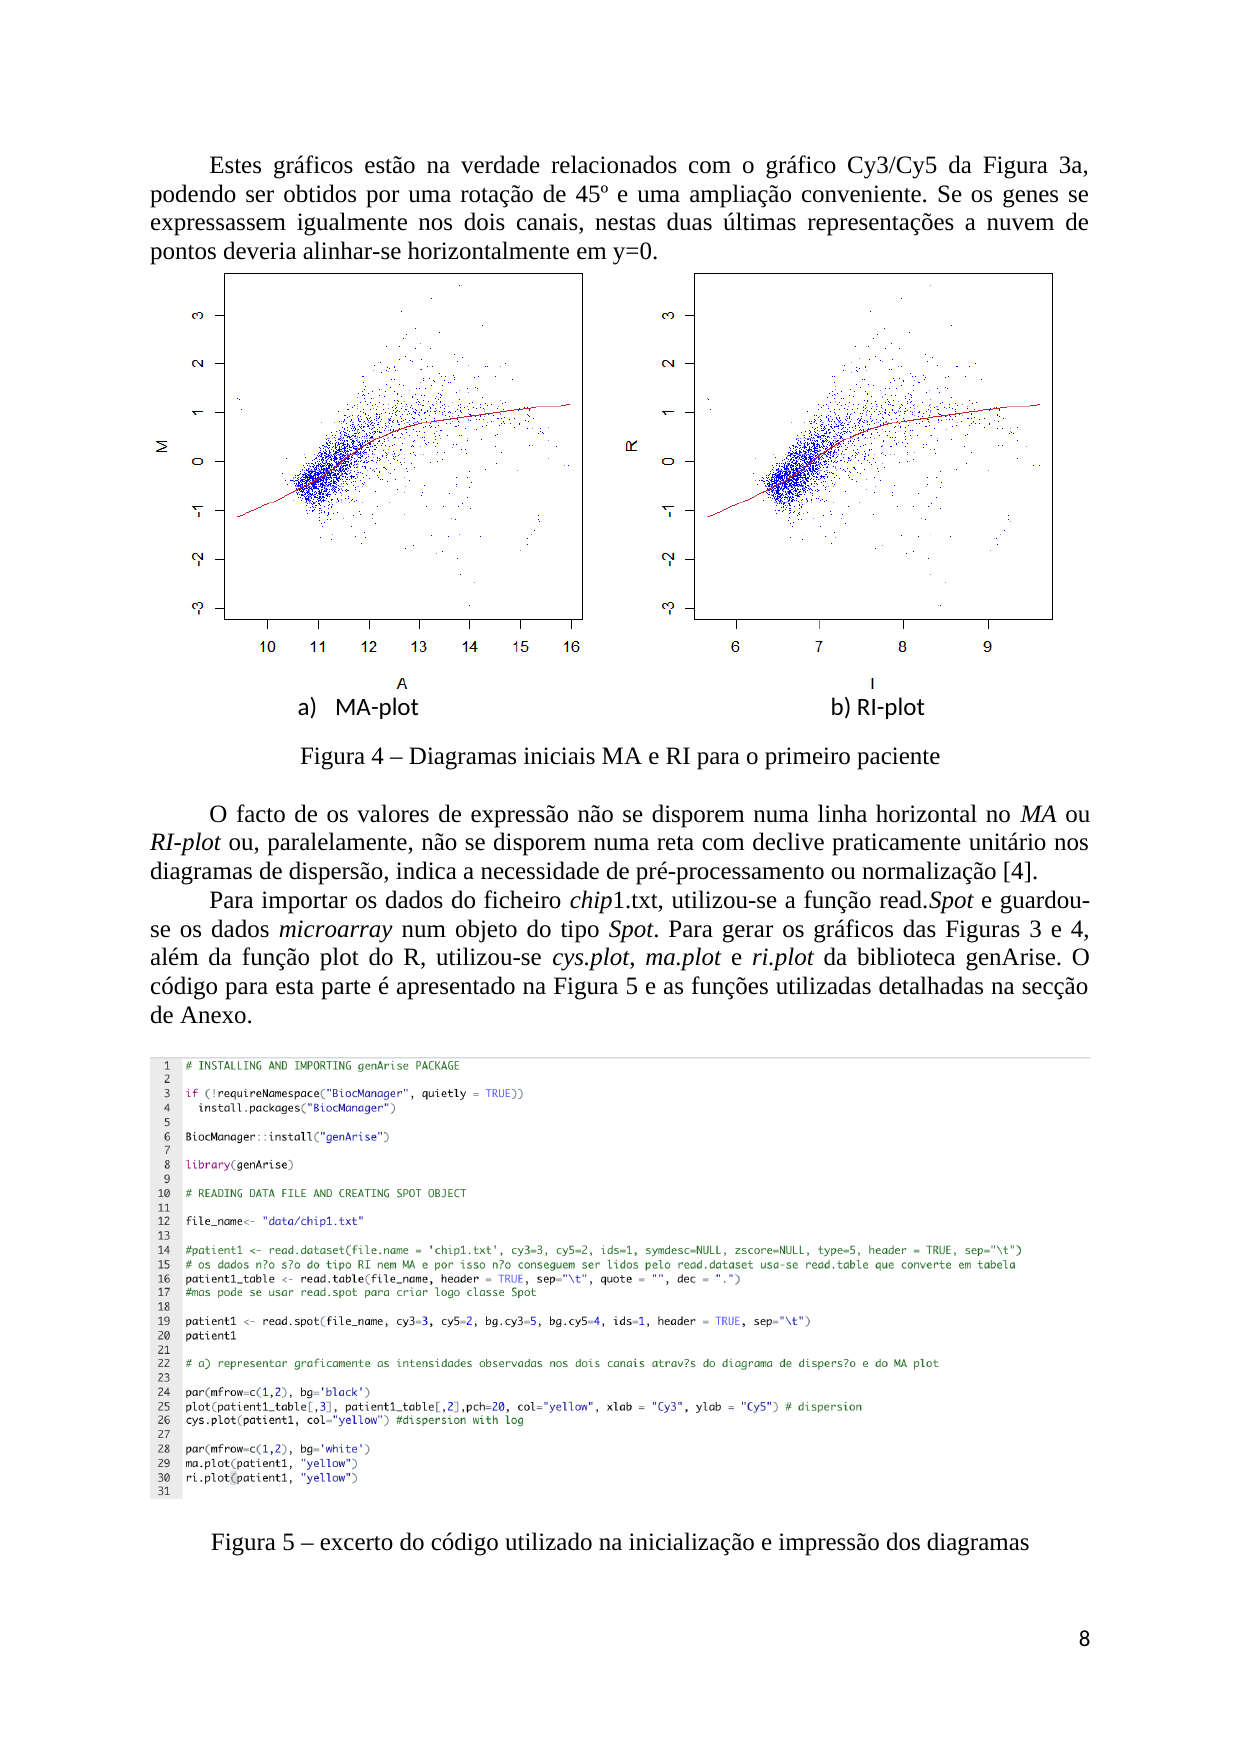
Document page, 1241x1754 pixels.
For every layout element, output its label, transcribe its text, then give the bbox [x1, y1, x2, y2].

text Para importar os dados do ficheiro chip1.txt, utilizou-se a função read.Spot e guardou-se os dados microarray num objeto do tipo Spot. Para gerar os gráficos das Figuras 3 e 4, além da função plot do R, utilizou-se cys.plot, ma.plot e ri.plot da biblioteca genArise. O código para esta parte é apresentado na Figura 5 e as funções utilizadas detalhadas na secção de Anexo. [150, 885, 1090, 1029]
picture [150, 265, 1089, 692]
text Figura 4 – Diagramas iniciais MA e RI para o primeiro paciente [150, 741, 1090, 770]
text Estes gráficos estão na verdade relacionados com o gráfico Cy3/Cy5 da Figura 3a, podendo ser obtidos por uma rotação de 45º e uma ampliação conveniente. Se os genes se expressassem igualmente nos dois canais, nestas duas últimas representações a nuvem de pontos deveria alinhar-se horizontalmente em y=0. [150, 150, 1090, 265]
text O facto de os valores de expressão não se disporem numa linha horizontal no MA ou RI-plot ou, paralelamente, não se disporem numa reta com declive praticamente unitário nos diagramas de dispersão, indica a necessidade de pré-processamento ou normalização [4]. [150, 799, 1090, 885]
list MA-plot b) RI-plot [297, 692, 1090, 722]
text Figura 5 – excerto do código utilizado na inicialização e impressão dos diagramas [150, 1527, 1090, 1556]
picture [150, 1057, 1091, 1499]
